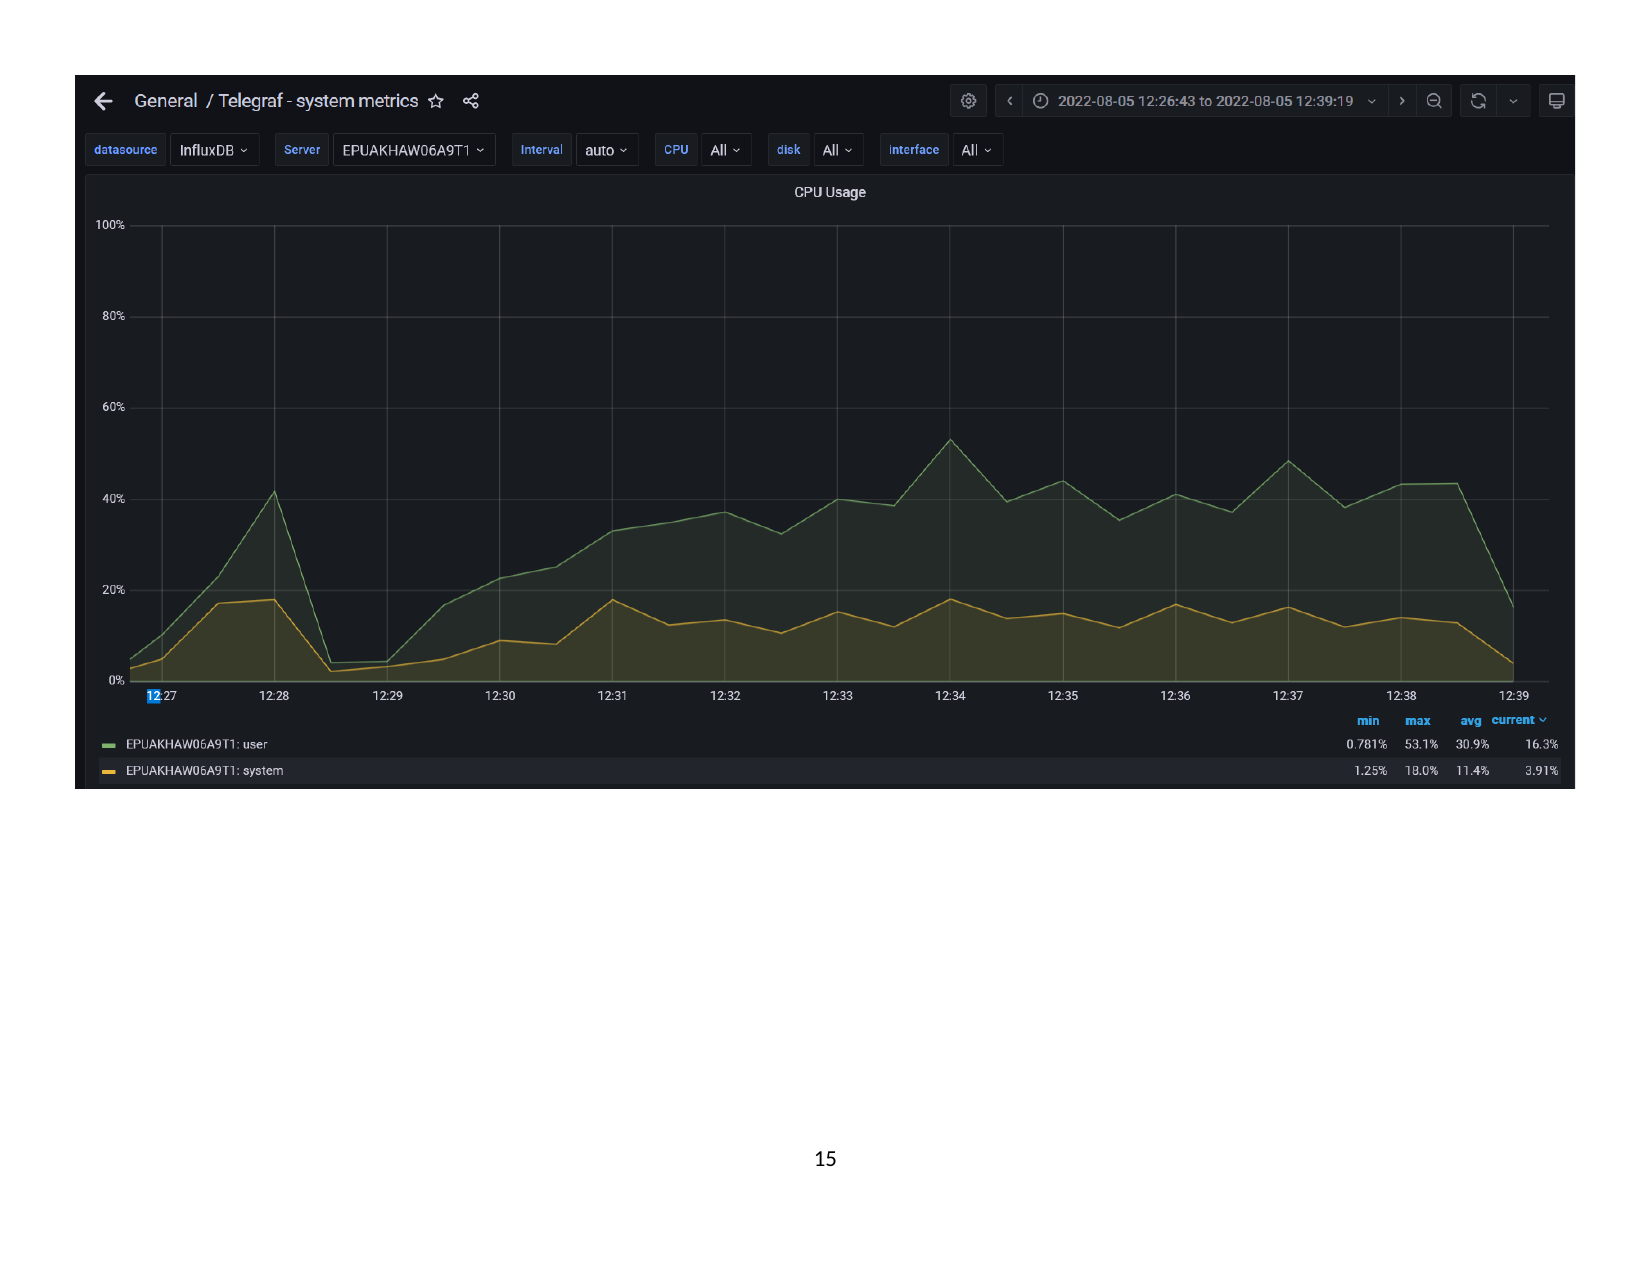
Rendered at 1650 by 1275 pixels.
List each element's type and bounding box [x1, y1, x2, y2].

picture [75, 75, 1575, 789]
